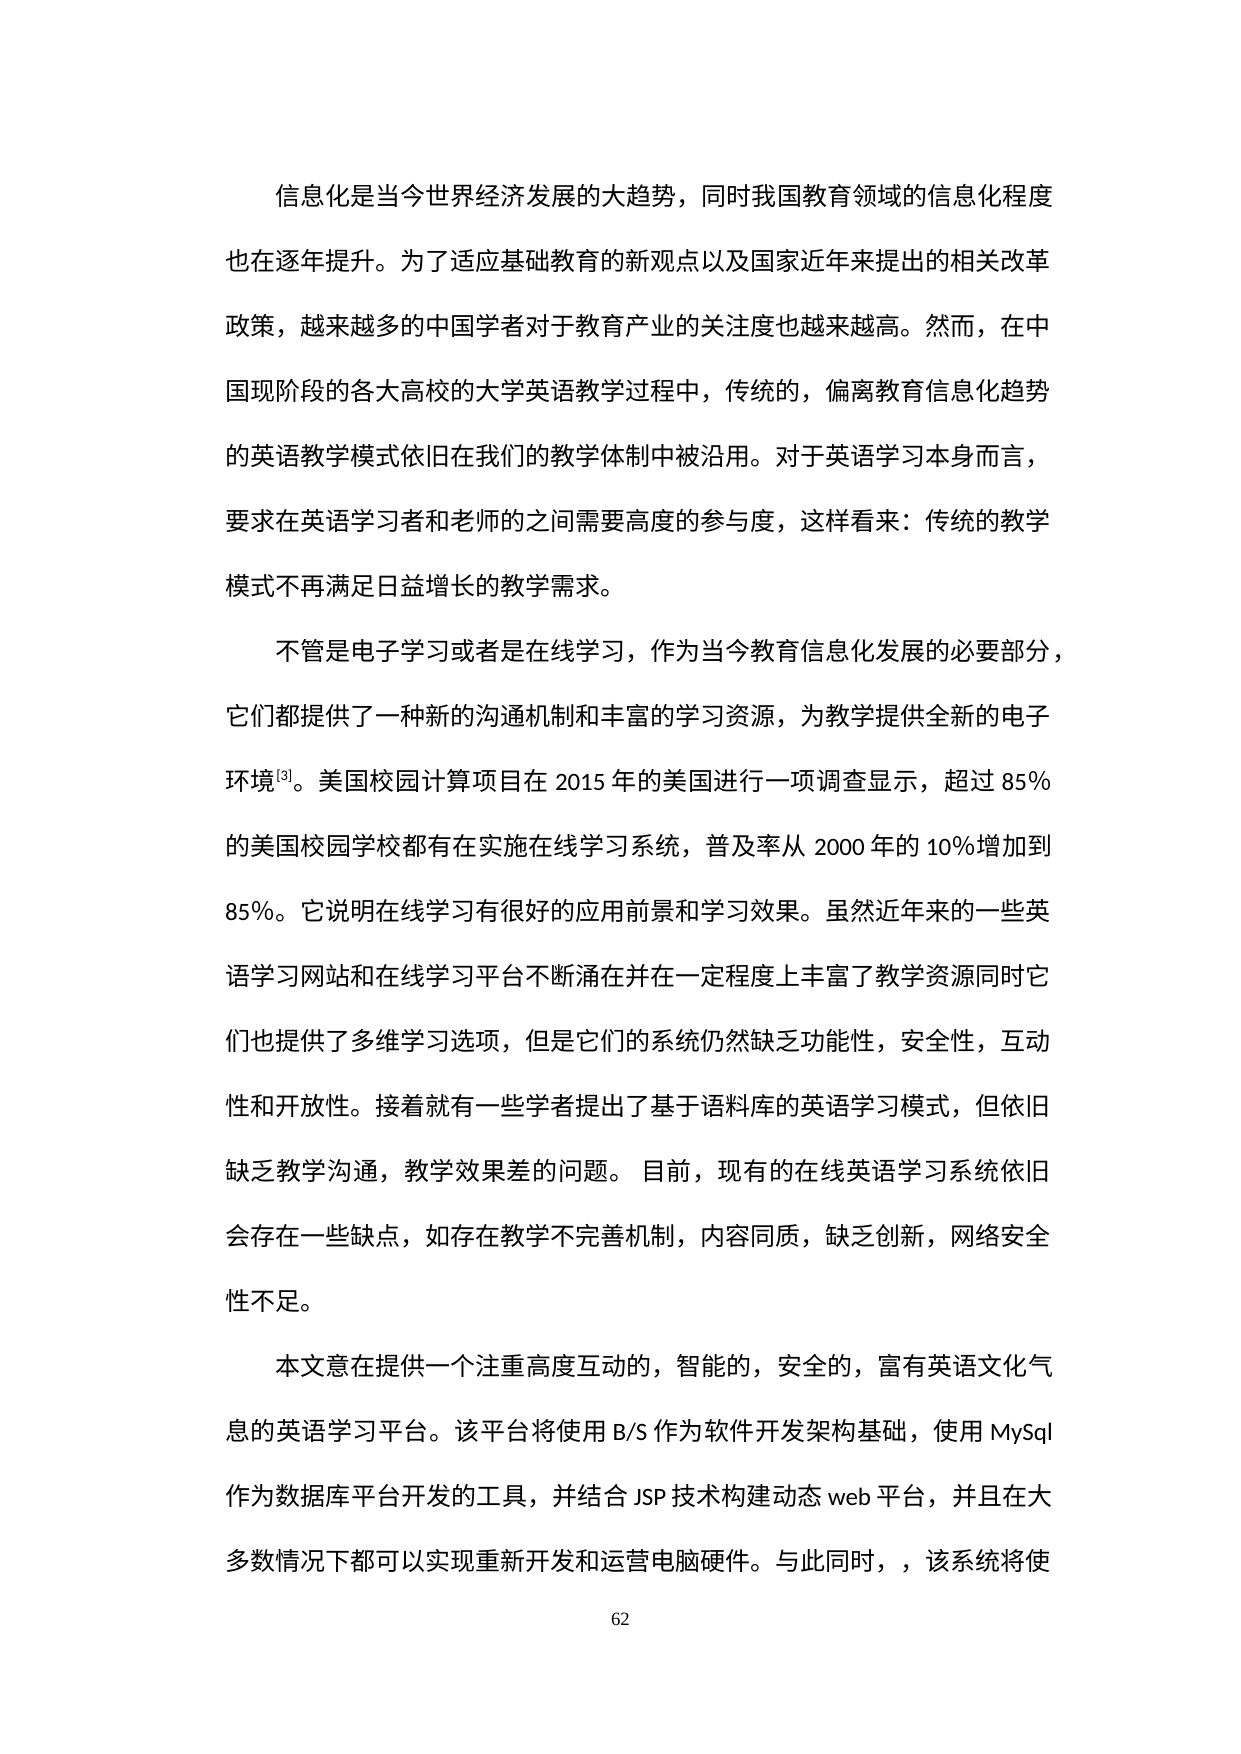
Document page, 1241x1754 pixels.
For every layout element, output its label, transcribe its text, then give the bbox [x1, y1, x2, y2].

text 信息化是当今世界经济发展的大趋势，同时我国教育领域的信息化程度也在逐年提升。为了适应基础教育的新观点以及国家近年来提出的相关改革政策，越来越多的中国学者对于教育产业的关注度也越来越高。然而，在中国现阶段的各大高校的大学英语教学过程中，传统的，偏离教育信息化趋势的英语教学模式依旧在我们的教学体制中被沿用。对于英语学习本身而言，要求在英语学习者和老师的之间需要高度的参与度，这样看来：传统的教学模式不再满足日益增长的教学需求。 [225, 162, 1053, 617]
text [225, 1332, 1053, 1592]
text 不管是电子学习或者是在线学习，作为当今教育信息化发展的必要部分，它们都提供了一种新的沟通机制和丰富的学习资源，为教学提供全新的电子环境[3]。美国校园计算项目在2015年的美国进行一项调查显示，超过85％的美国校园学校都有在实施在线学习系统，普及率从2000年的10％增加到85％。它说明在线学习有很好的应用前景和学习效果。虽然近年来的一些英语学习网站和在线学习平台不断涌在并在一定程度上丰富了教学资源同时它们也提供了多维学习选项，但是它们的系统仍然缺乏功能性，安全性，互动性和开放性。接着就有一些学者提出了基于语料库的英语学习模式，但依旧缺乏教学沟通，教学效果差的问题。 目前，现有的在线英语学习系统依旧会存在一些缺点，如存在教学不完善机制，内容同质，缺乏创新，网络安全性不足。 [225, 617, 1053, 1332]
